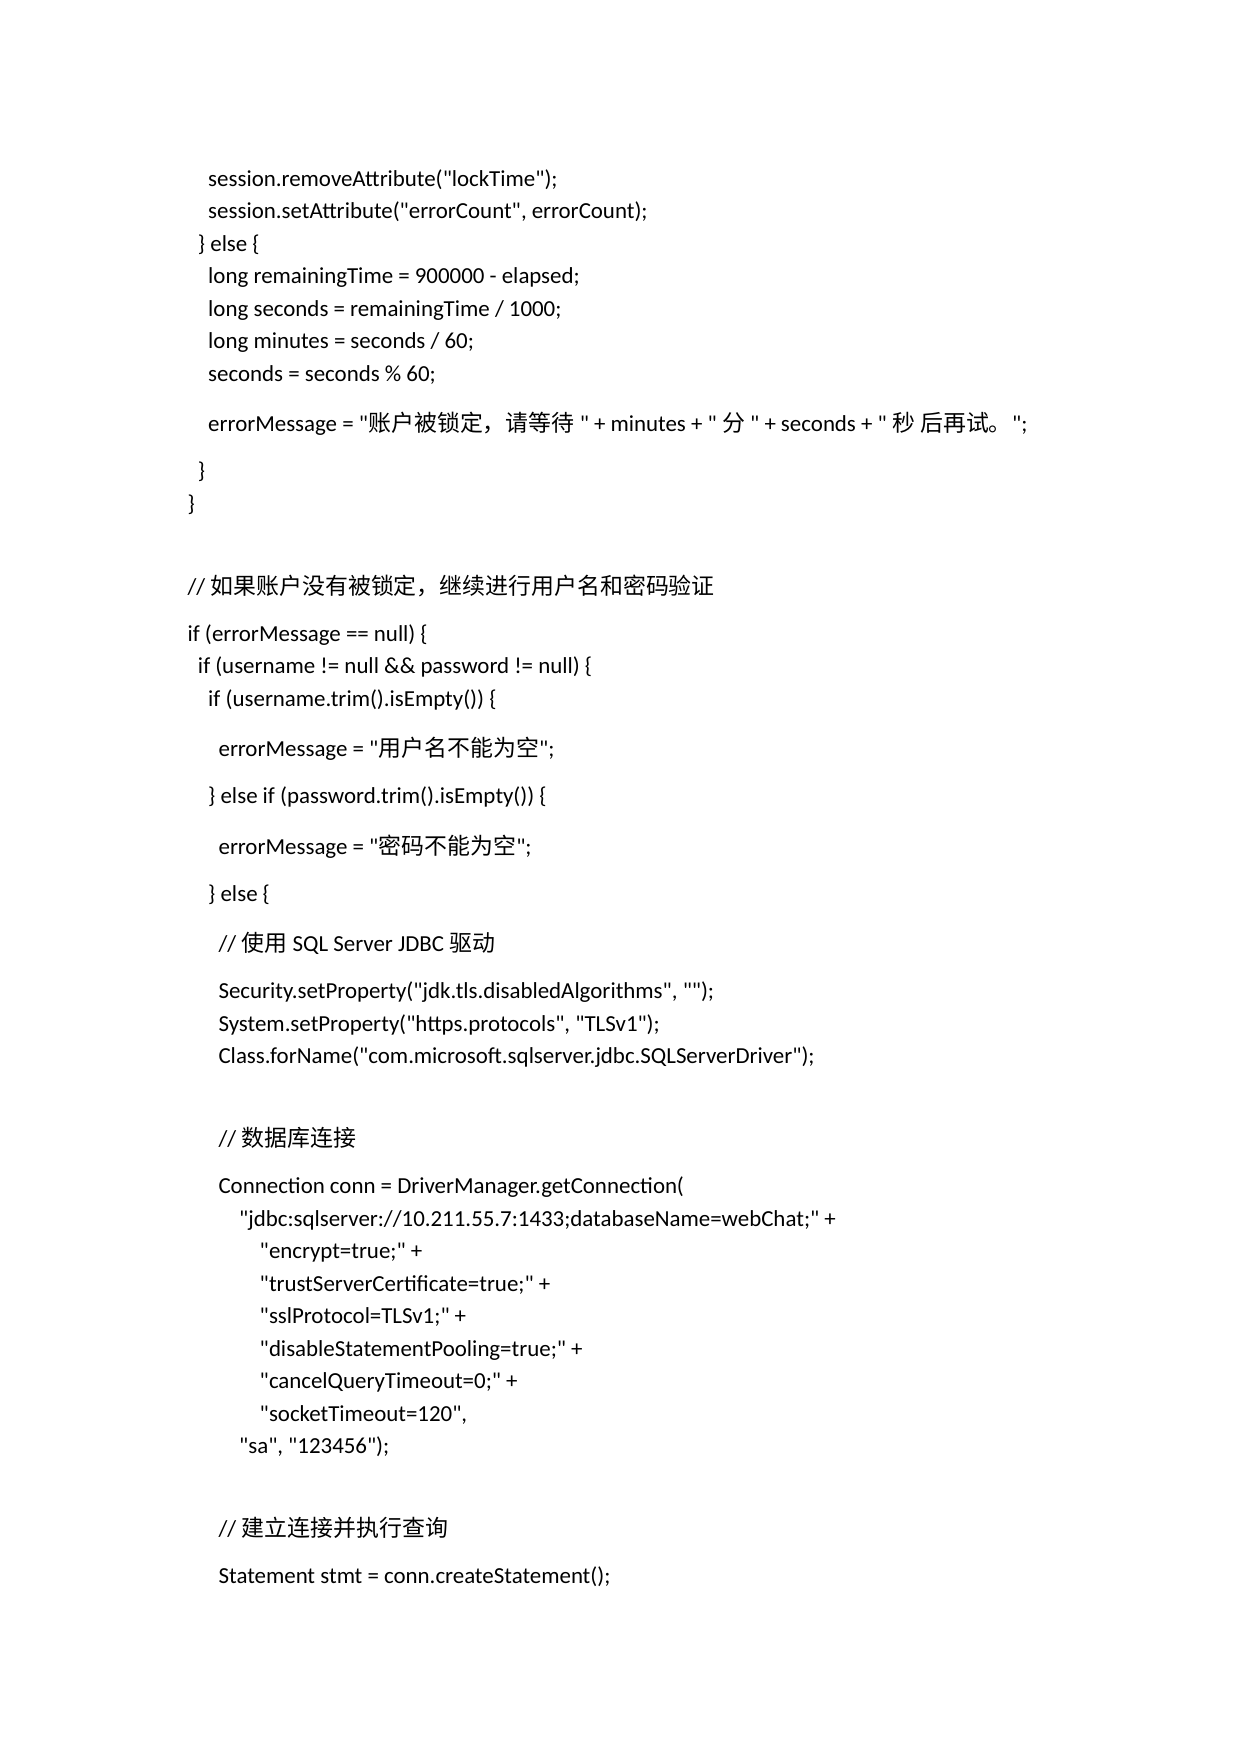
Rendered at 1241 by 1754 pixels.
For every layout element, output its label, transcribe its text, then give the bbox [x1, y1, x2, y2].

list if (username != null && password != null) { [187, 649, 1053, 682]
list long minutes = seconds / 60; [187, 324, 1053, 357]
list } else { [187, 877, 1053, 909]
list } else { [187, 227, 1053, 259]
list // 数据库连接 [187, 1104, 1053, 1169]
list errorMessage = "用户名不能为空"; [187, 714, 1053, 779]
list } [187, 487, 1053, 519]
list errorMessage = "密码不能为空"; [187, 812, 1053, 877]
list "sslProtocol=TLSv1;" + [187, 1299, 1053, 1332]
list Security.setProperty("jdk.tls.disabledAlgorithms", ""); [187, 974, 1053, 1007]
list // 建立连接并执行查询 [187, 1494, 1053, 1559]
list "cancelQueryTimeout=0;" + [187, 1364, 1053, 1397]
list if (username.trim().isEmpty()) { [187, 682, 1053, 714]
list } [187, 454, 1053, 487]
list session.setAttribute("errorCount", errorCount); [187, 194, 1053, 227]
list if (errorMessage == null) { [187, 617, 1053, 649]
list "jdbc:sqlserver://10.211.55.7:1433;databaseName=webChat;" + [187, 1202, 1053, 1234]
list "socketTimeout=120", [187, 1397, 1053, 1429]
list "disableStatementPooling=true;" + [187, 1332, 1053, 1364]
list long remainingTime = 900000 - elapsed; [187, 259, 1053, 292]
list Class.forName("com.microsoft.sqlserver.jdbc.SQLServerDriver"); [187, 1039, 1053, 1072]
list } else if (password.trim().isEmpty()) { [187, 779, 1053, 812]
list "encrypt=true;" + [187, 1234, 1053, 1267]
list // 使用 SQL Server JDBC 驱动 [187, 909, 1053, 974]
list session.removeAttribute("lockTime"); [187, 162, 1053, 194]
list Connection conn = DriverManager.getConnection( [187, 1169, 1053, 1202]
list seconds = seconds % 60; [187, 357, 1053, 389]
list errorMessage = "账户被锁定，请等待 " + minutes + " 分 " + seconds + " 秒 后再试。"; [187, 389, 1053, 454]
list Statement stmt = conn.createStatement(); [187, 1559, 1053, 1592]
list // 如果账户没有被锁定，继续进行用户名和密码验证 [187, 552, 1053, 617]
list "sa", "123456"); [187, 1429, 1053, 1462]
list System.setProperty("https.protocols", "TLSv1"); [187, 1007, 1053, 1039]
list "trustServerCertificate=true;" + [187, 1267, 1053, 1299]
list long seconds = remainingTime / 1000; [187, 292, 1053, 324]
